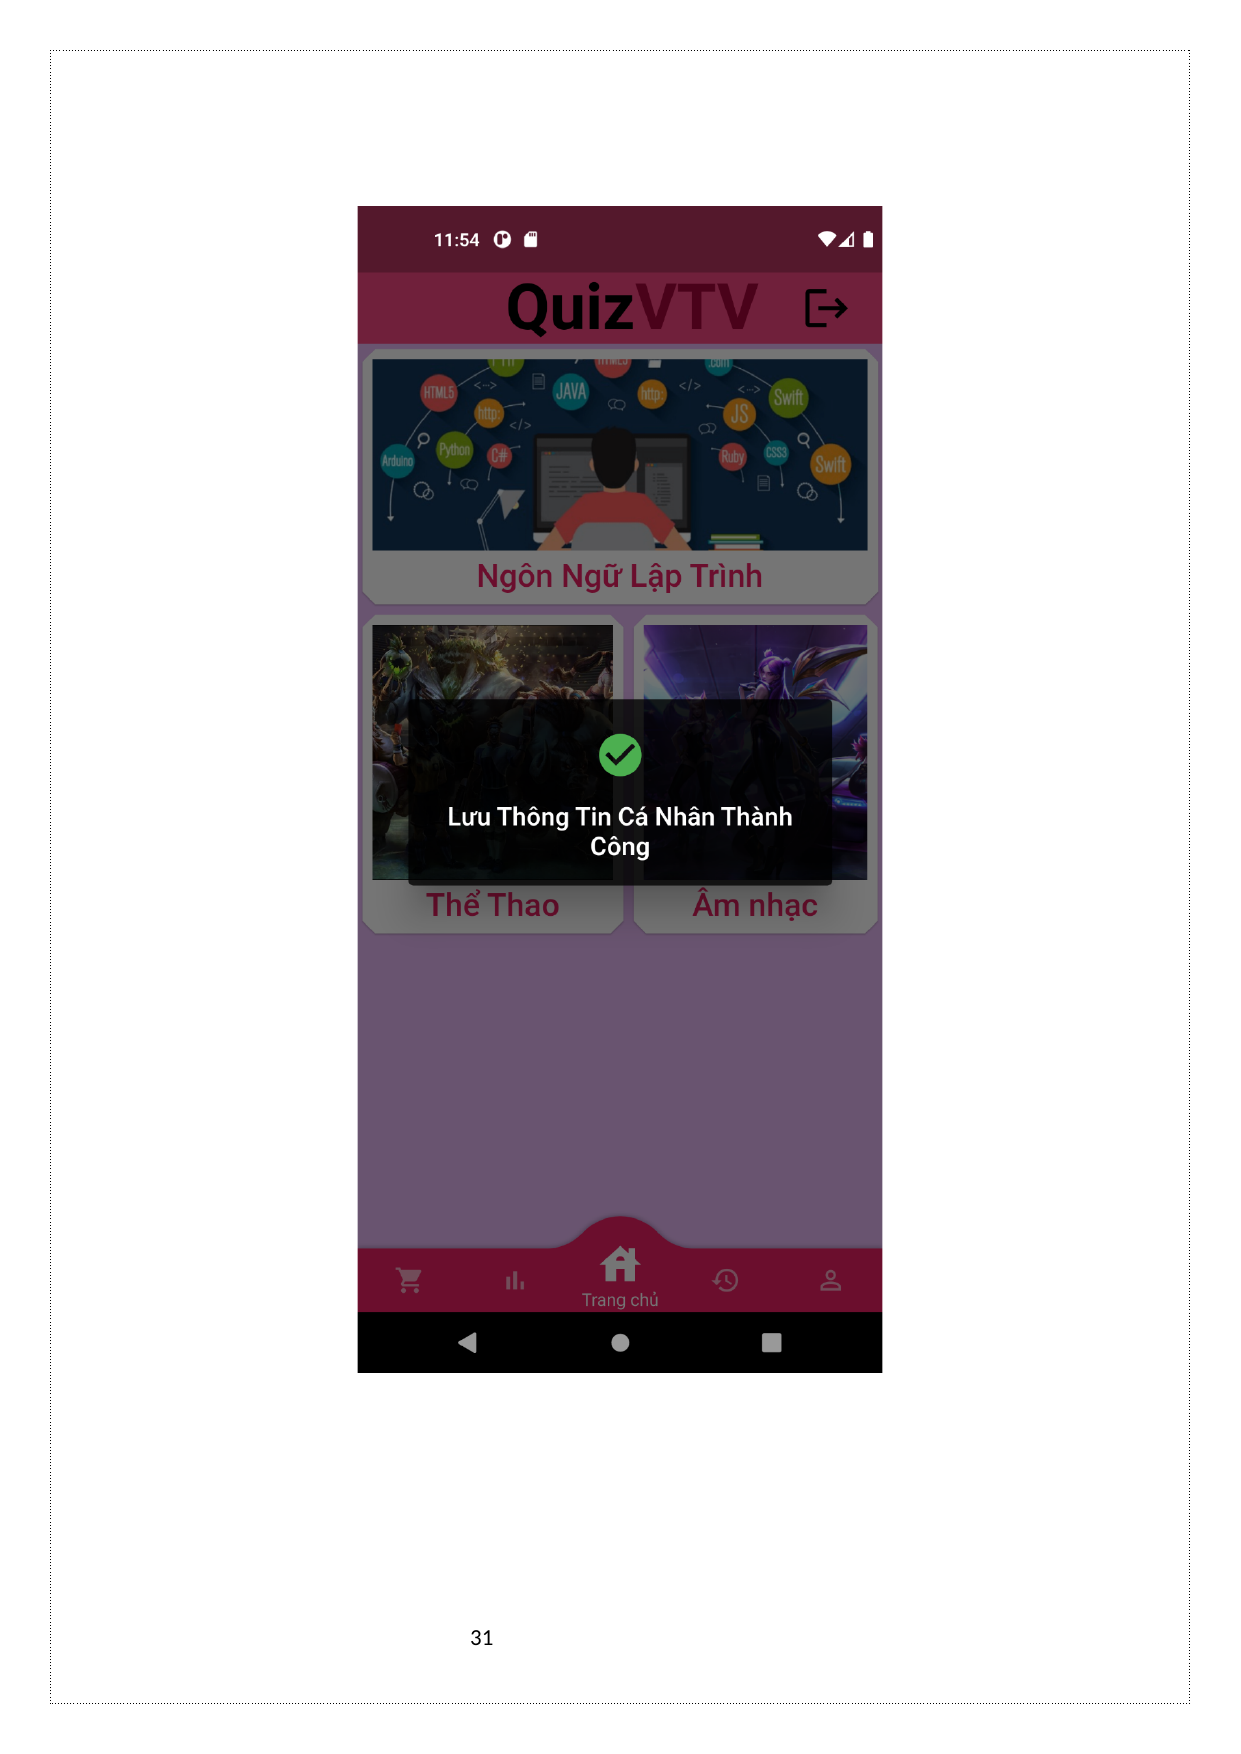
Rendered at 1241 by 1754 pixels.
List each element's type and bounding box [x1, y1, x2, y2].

picture [357, 206, 883, 1373]
